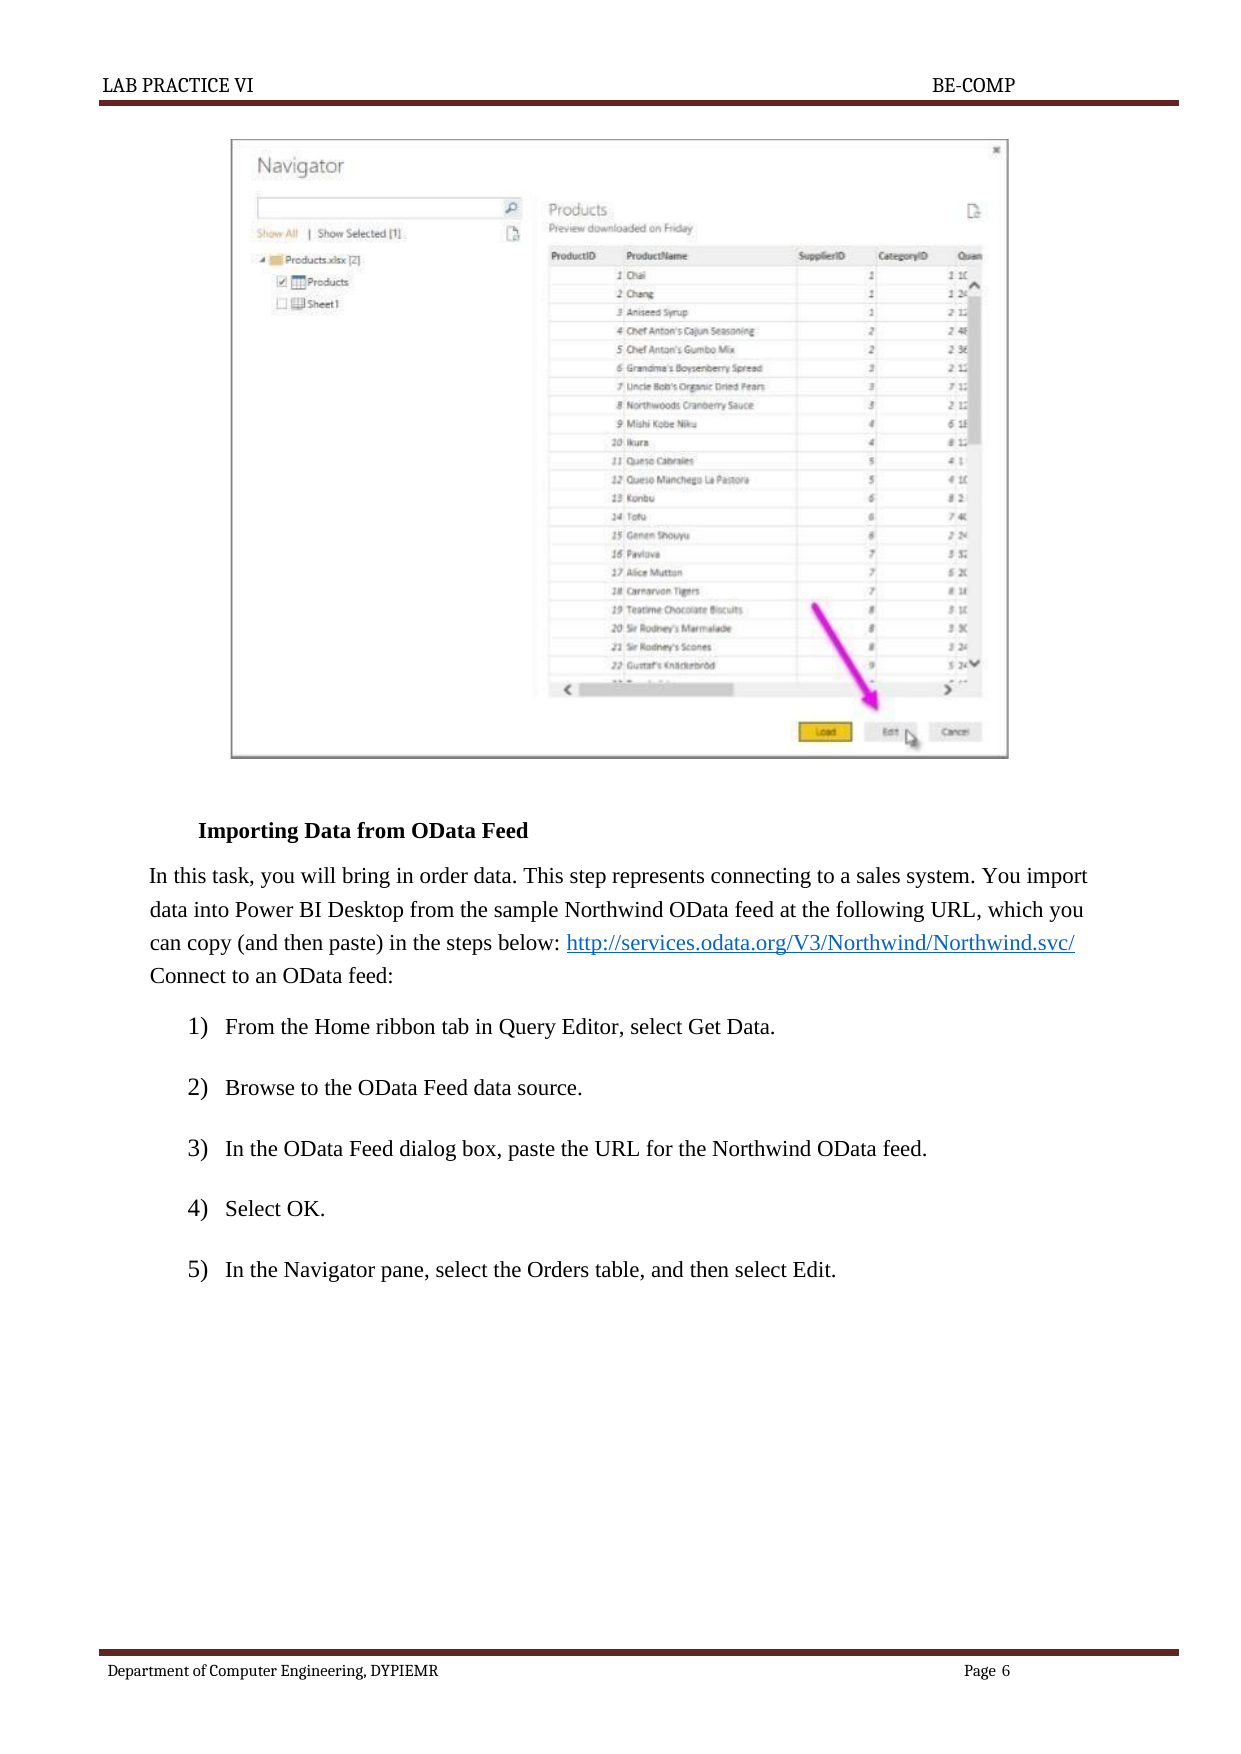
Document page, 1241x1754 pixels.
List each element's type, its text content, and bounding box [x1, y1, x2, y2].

list From the Home ribbon tab in Query Editor, select Get Data. [187, 1011, 1181, 1040]
list In the Navigator pane, select the Orders table, and then select Edit. [187, 1254, 1181, 1283]
text Importing Data from OData Feed [198, 817, 1181, 843]
picture [230, 139, 1009, 759]
text In this task, you will bring in order data. This step represents connecting to a sales system. You import data into Power BI Desktop from the sample Northwind OData feed at the following URL, which you can copy (and then paste) in the steps below: http://services.odata.org/V3/Northwind/Northwind.svc/ Connect to an OData feed: [148, 862, 1103, 989]
list Select OK. [187, 1193, 1181, 1222]
list Browse to the OData Feed data source. [187, 1072, 1181, 1101]
list In the OData Feed dialog box, paste the URL for the Northwind OData feed. [187, 1133, 1181, 1162]
